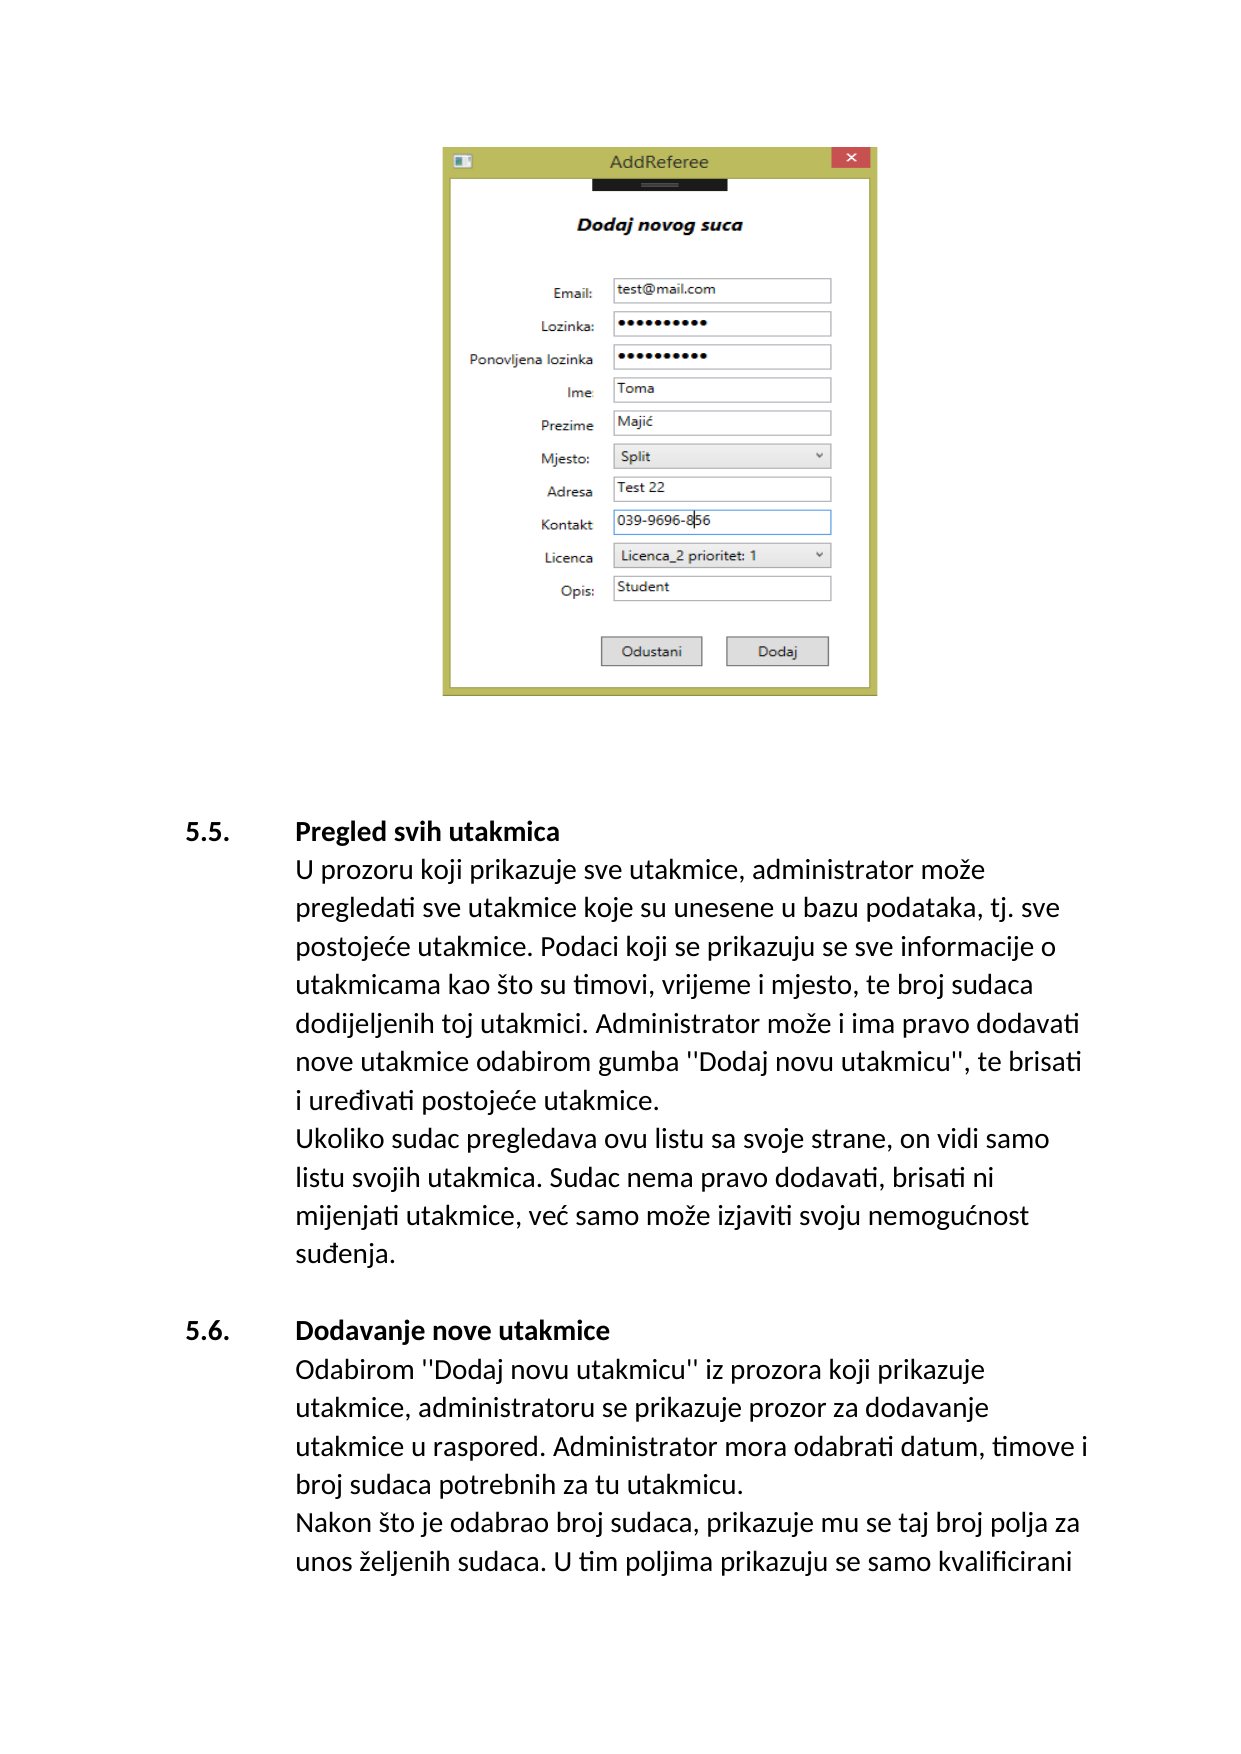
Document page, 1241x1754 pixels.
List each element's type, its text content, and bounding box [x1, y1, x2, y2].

list Pregled svih utakmica [185, 813, 1093, 848]
picture [442, 147, 878, 696]
list U prozoru koji prikazuje sve utakmice, administrator može pregledati sve utakmice koje su unesene u bazu podataka, tj. sve postojeće utakmice. Podaci koji se prikazuju se sve informacije o utakmicama kao što su timovi, vrijeme i mjesto, te broj sudaca dodijeljenih toj utakmici. Administrator može i ima pravo dodavati nove utakmice odabirom gumba ''Dodaj novu utakmicu'', te brisati i uređivati postojeće utakmice. Ukoliko sudac pregledava ovu listu sa svoje strane, on vidi samo listu svojih utakmica. Sudac nema pravo dodavati, brisati ni mijenjati utakmice, već samo može izjaviti svoju nemogućnost suđenja. [295, 851, 1093, 1271]
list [295, 1351, 1093, 1579]
list Dodavanje nove utakmice [185, 1312, 1093, 1348]
